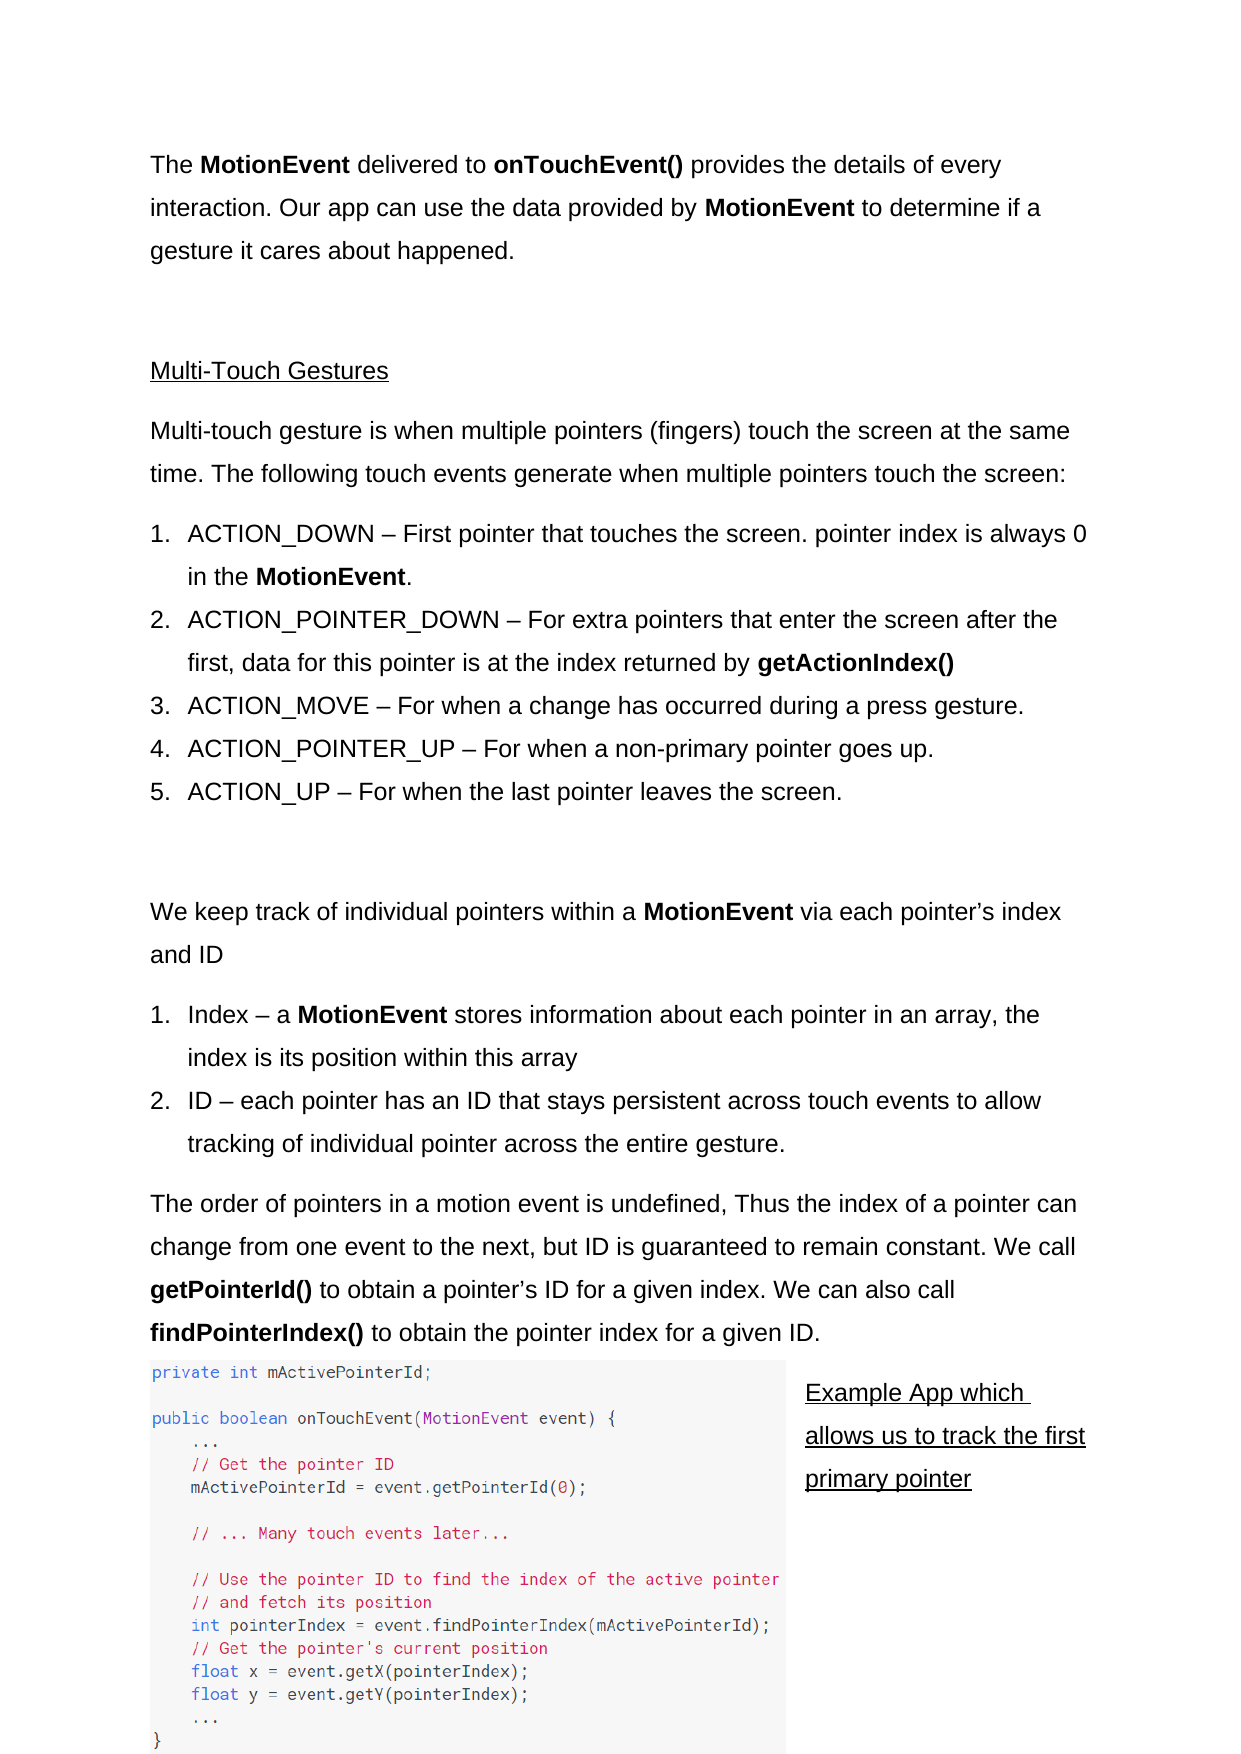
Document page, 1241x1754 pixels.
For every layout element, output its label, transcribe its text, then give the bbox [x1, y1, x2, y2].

list ID – each pointer has an ID that stays persistent across touch events to allow tracking of individual pointer across the entire gesture. [150, 1086, 1090, 1158]
list Index – a MotionEvent stores information about each pointer in an array, the index is its position within this array [150, 1000, 1090, 1072]
text Example App which allows us to track the first primary pointer [787, 1378, 1090, 1493]
list ACTION_DOWN – First pointer that touches the screen. pointer index is always 0 in the MotionEvent. [150, 518, 1090, 590]
text Multi-touch gesture is when multiple pointers (fingers) touch the screen at the same time. The following touch events generate when multiple pointers touch the screen: [150, 416, 1090, 487]
list ACTION_UP – For when the last pointer leaves the screen. [150, 777, 1090, 806]
picture [150, 1360, 787, 1754]
text We keep track of individual pointers within a MotionEvent via each pointer’s index and ID [150, 897, 1090, 969]
text The order of pointers in a motion event is undefined, Thus the index of a pointer can change from one event to the next, but ID is guaranteed to remain constant. We call getPointerId() to obtain a pointer’s ID for a given index. We can also call findPointerIndex() to obtain the pointer index for a given ID. [150, 1189, 1090, 1347]
text Multi-Touch Gestures [150, 356, 1090, 384]
list ACTION_POINTER_DOWN – For extra pointers that enter the screen after the first, data for this pointer is at the index returned by getActionIndex() [150, 605, 1090, 677]
text The MotionEvent delivered to onTouchEvent() provides the details of every interaction. Our app can use the data provided by MotionEvent to determine if a gesture it cares about happened. [150, 150, 1090, 265]
list ACTION_MOVE – For when a change has occurred during a press gesture. [150, 691, 1090, 720]
list ACTION_POINTER_UP – For when a non-primary pointer goes up. [150, 734, 1090, 763]
